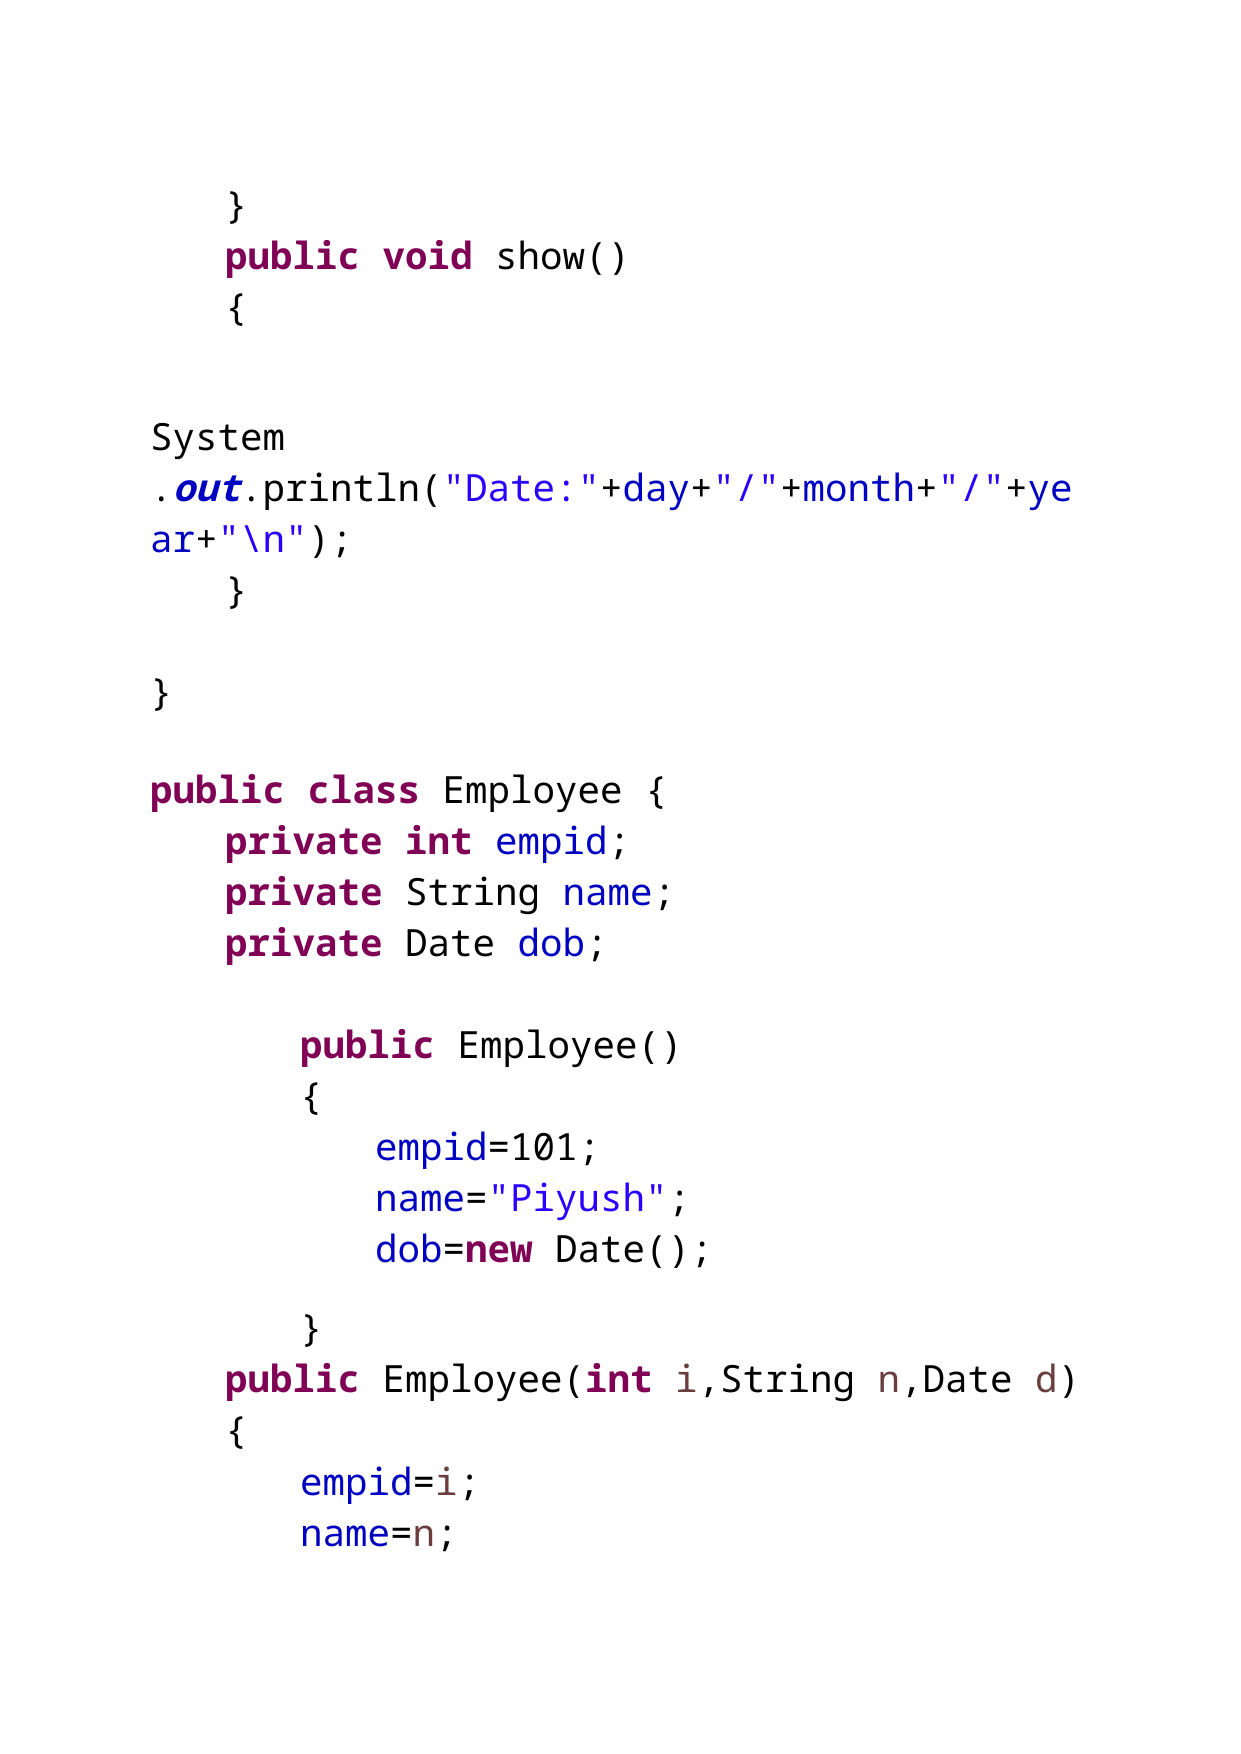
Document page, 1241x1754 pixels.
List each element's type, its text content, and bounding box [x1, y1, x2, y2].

text } [150, 563, 1090, 614]
text private Date dob; [150, 916, 1090, 967]
text public Employee(int i,String n,Date d) [150, 1353, 1090, 1404]
text } [150, 178, 1090, 229]
text } [150, 665, 1090, 716]
text public class Employee { [150, 763, 1090, 814]
text { [150, 1404, 1090, 1455]
text empid=101; [150, 1121, 1090, 1172]
text { [150, 1069, 1090, 1121]
text System.out.println("Date:"+day+"/"+month+"/"+year+"\n"); [150, 331, 1090, 563]
text name=n; [150, 1506, 1090, 1557]
text empid=i; [150, 1455, 1090, 1506]
text private int empid; [150, 814, 1090, 865]
text dob=new Date(); [150, 1223, 1090, 1274]
text private String name; [150, 865, 1090, 916]
text { [150, 280, 1090, 331]
text public Employee() [150, 1018, 1090, 1069]
text name="Piyush"; [150, 1172, 1090, 1223]
text } [150, 1302, 1090, 1353]
text public void show() [150, 229, 1090, 280]
